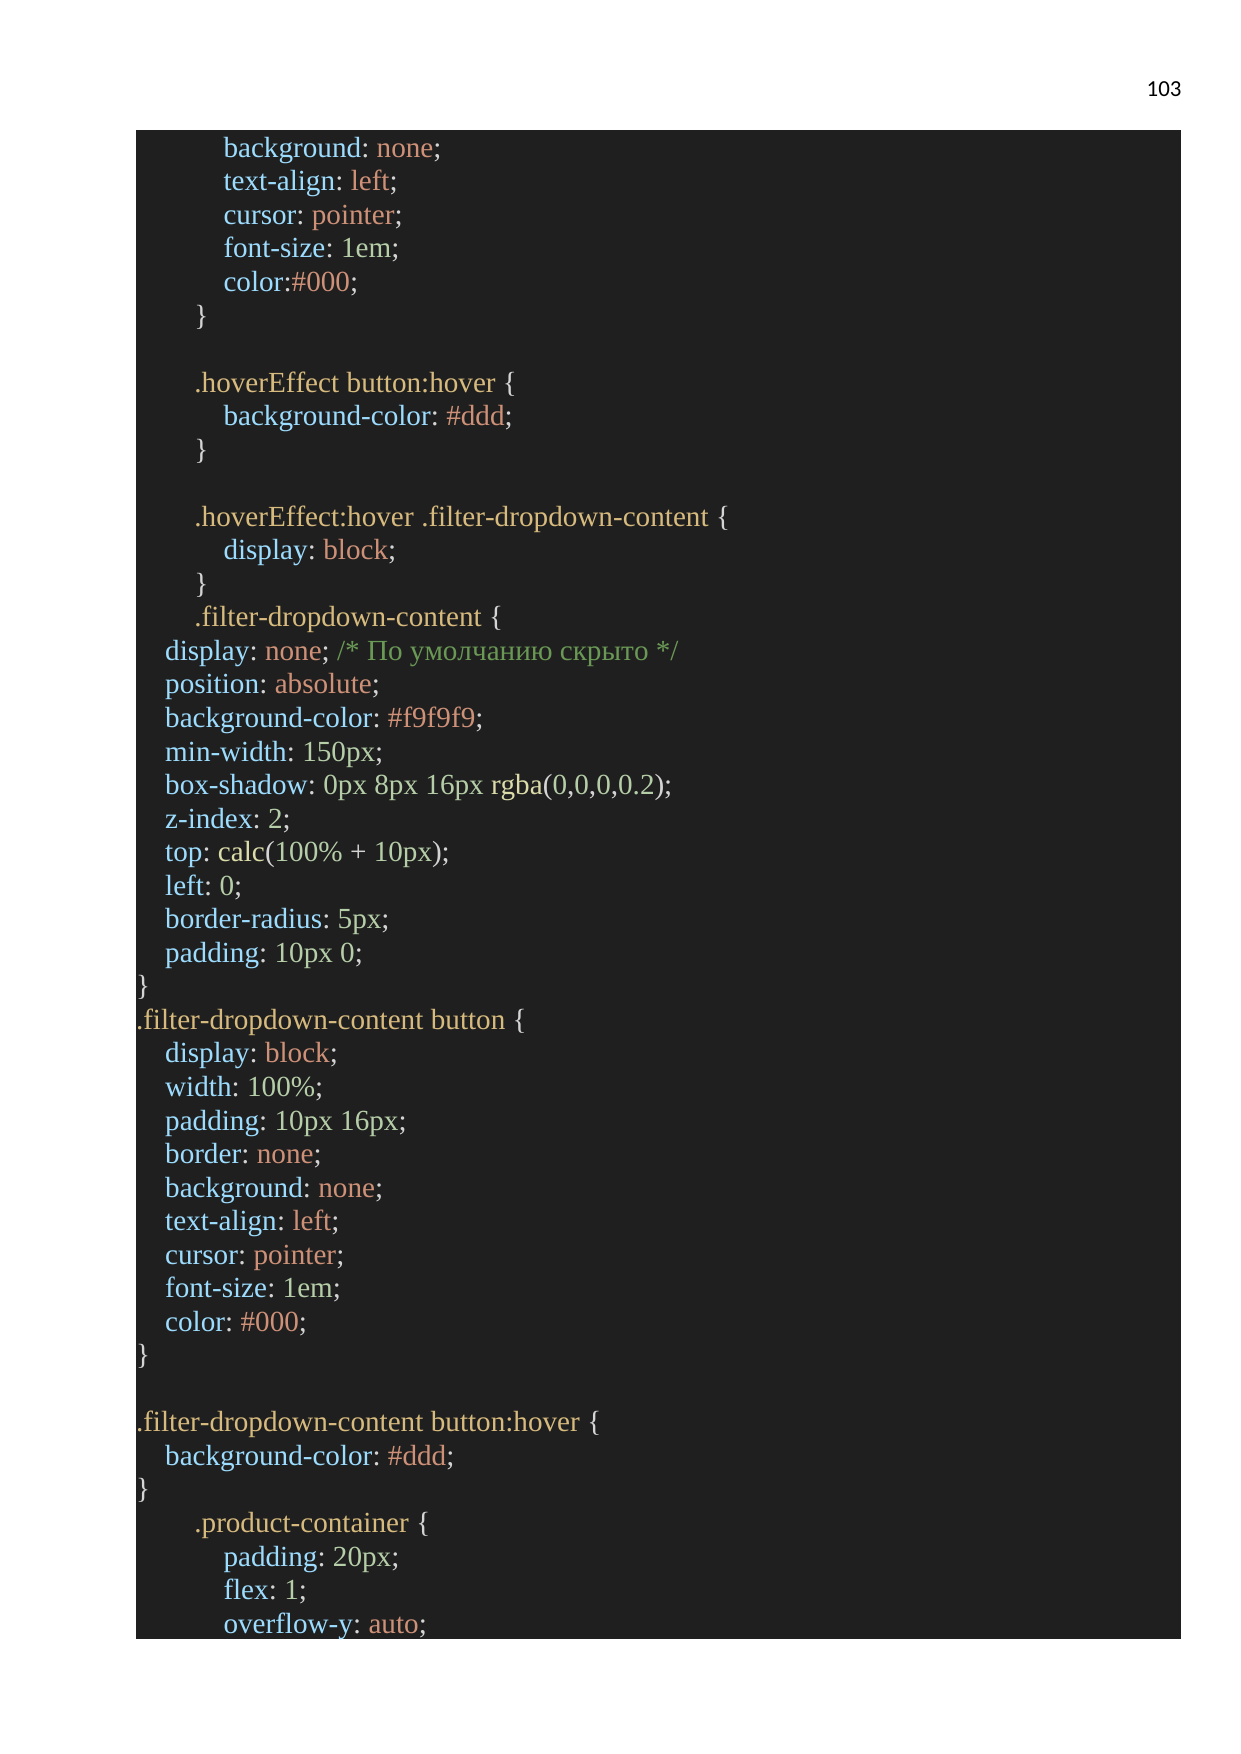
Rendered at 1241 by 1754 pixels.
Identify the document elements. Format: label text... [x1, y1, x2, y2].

text background-color: #ddd; [136, 398, 1181, 432]
text } [136, 1472, 1181, 1505]
text .product-container { [136, 1505, 1181, 1539]
text min-width: 150px; [136, 734, 1181, 767]
text font-size: 1em; [136, 231, 1181, 264]
text background: none; [136, 1170, 1181, 1203]
text background-color: #ddd; [136, 1438, 1181, 1472]
text background-color: #f9f9f9; [136, 700, 1181, 734]
text position: absolute; [136, 667, 1181, 700]
text background: none; [136, 130, 1181, 163]
text .filter-dropdown-content { [136, 599, 1181, 633]
text border: none; [136, 1136, 1181, 1170]
text } [136, 566, 1181, 599]
text .filter-dropdown-content button { [136, 1002, 1181, 1036]
text display: block; [136, 532, 1181, 566]
text font-size: 1em; [136, 1270, 1181, 1304]
text display: block; [136, 1036, 1181, 1069]
text cursor: pointer; [136, 1237, 1181, 1270]
text padding: 10px 16px; [136, 1103, 1181, 1136]
text color: #000; [136, 1304, 1181, 1337]
text cursor: pointer; [136, 197, 1181, 231]
text } [136, 1337, 1181, 1371]
text flex: 1; [136, 1572, 1181, 1606]
text display: none; /* По умолчанию скрыто */ [136, 633, 1181, 667]
text color:#000; [136, 264, 1181, 298]
text width: 100%; [136, 1069, 1181, 1103]
text .hoverEffect:hover .filter-dropdown-content { [136, 499, 1181, 532]
text z-index: 2; [136, 801, 1181, 834]
text overflow-y: auto; [136, 1606, 1181, 1639]
text box-shadow: 0px 8px 16px rgba(0,0,0,0.2); [136, 767, 1181, 801]
text } [136, 968, 1181, 1002]
text padding: 20px; [136, 1539, 1181, 1572]
text left: 0; [136, 868, 1181, 901]
text } [136, 432, 1181, 465]
text border-radius: 5px; [136, 901, 1181, 935]
text text-align: left; [136, 163, 1181, 197]
text } [136, 298, 1181, 331]
text .filter-dropdown-content button:hover { [136, 1404, 1181, 1438]
text top: calc(100% + 10px); [136, 834, 1181, 868]
text .hoverEffect button:hover { [136, 365, 1181, 398]
text padding: 10px 0; [136, 935, 1181, 968]
text text-align: left; [136, 1203, 1181, 1237]
